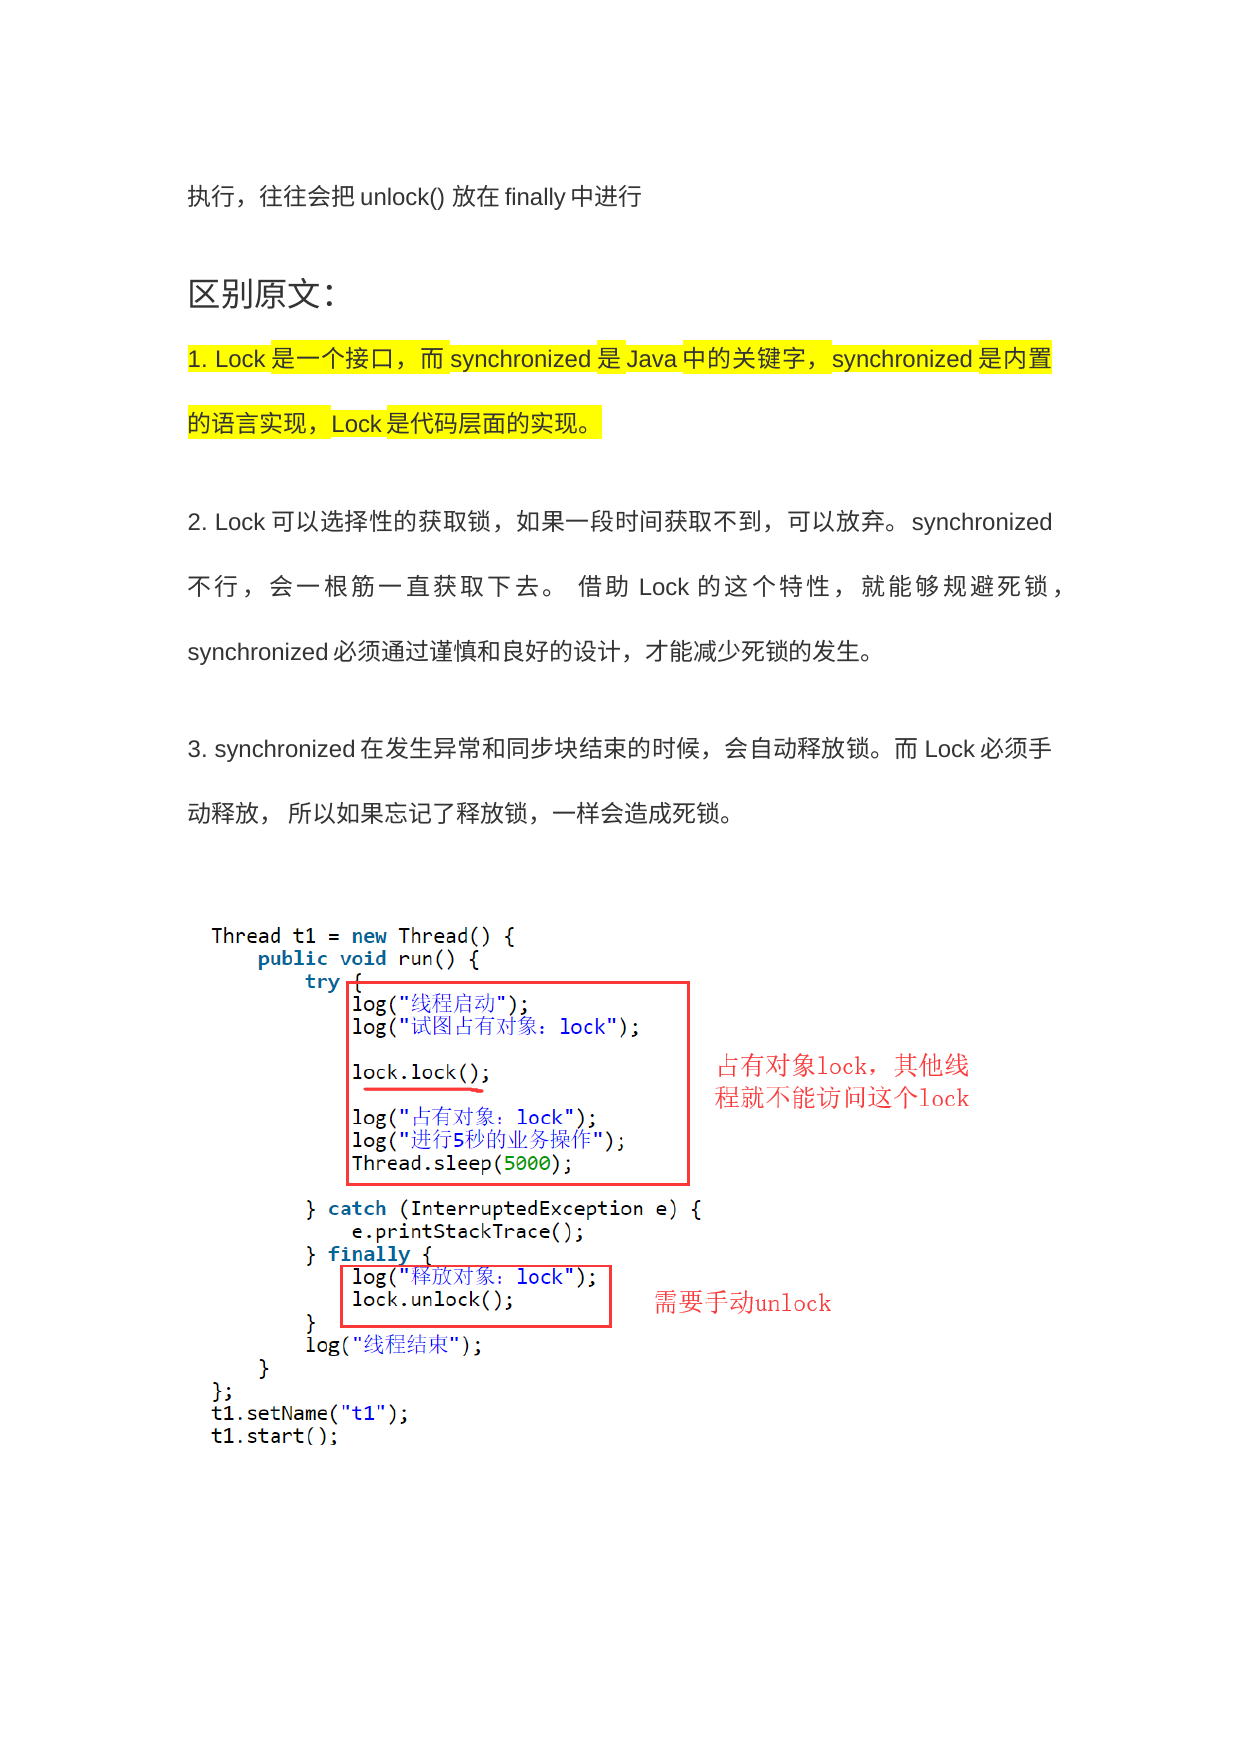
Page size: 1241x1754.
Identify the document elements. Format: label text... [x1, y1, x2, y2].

text 区别原文： [187, 259, 1053, 324]
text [187, 162, 1053, 227]
text 1. Lock是一个接口，而synchronized是Java中的关键字，synchronized是内置的语言实现，Lock是代码层面的实现。 2. Lock可以选择性的获取锁，如果一段时间获取不到，可以放弃。synchronized不行，会一根筋一直获取下去。 借助Lock的这个特性，就能够规避死锁，synchronized必须通过谨慎和良好的设计，才能减少死锁的发生。 3. synchronized在发生异常和同步块结束的时候，会自动释放锁。而Lock必须手动释放， 所以如果忘记了释放锁，一样会造成死锁。 [187, 324, 1053, 844]
picture [187, 909, 970, 1445]
